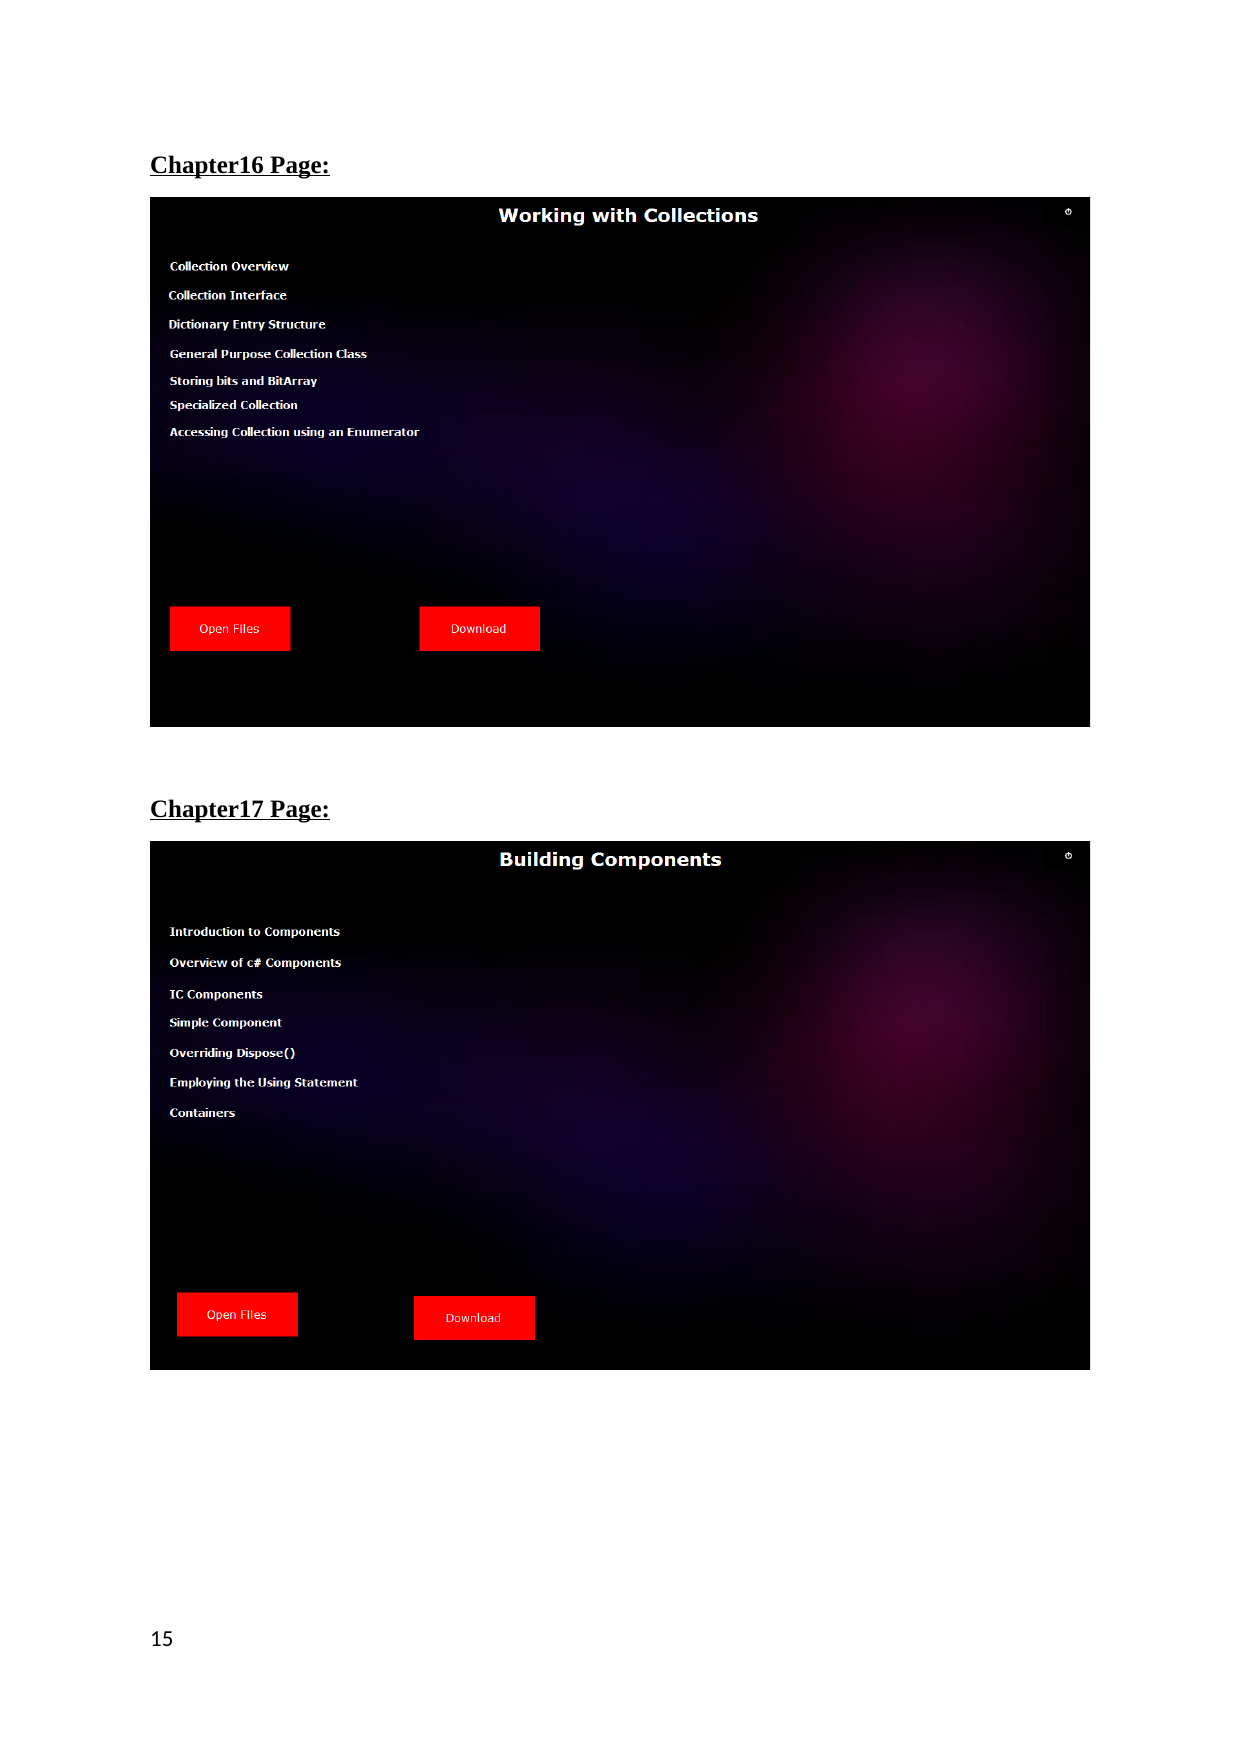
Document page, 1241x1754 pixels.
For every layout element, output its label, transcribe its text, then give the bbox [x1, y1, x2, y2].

text Chapter16 Page: [150, 150, 1090, 179]
text Chapter17 Page: [150, 794, 1090, 822]
picture [150, 841, 1091, 1370]
picture [150, 197, 1091, 727]
